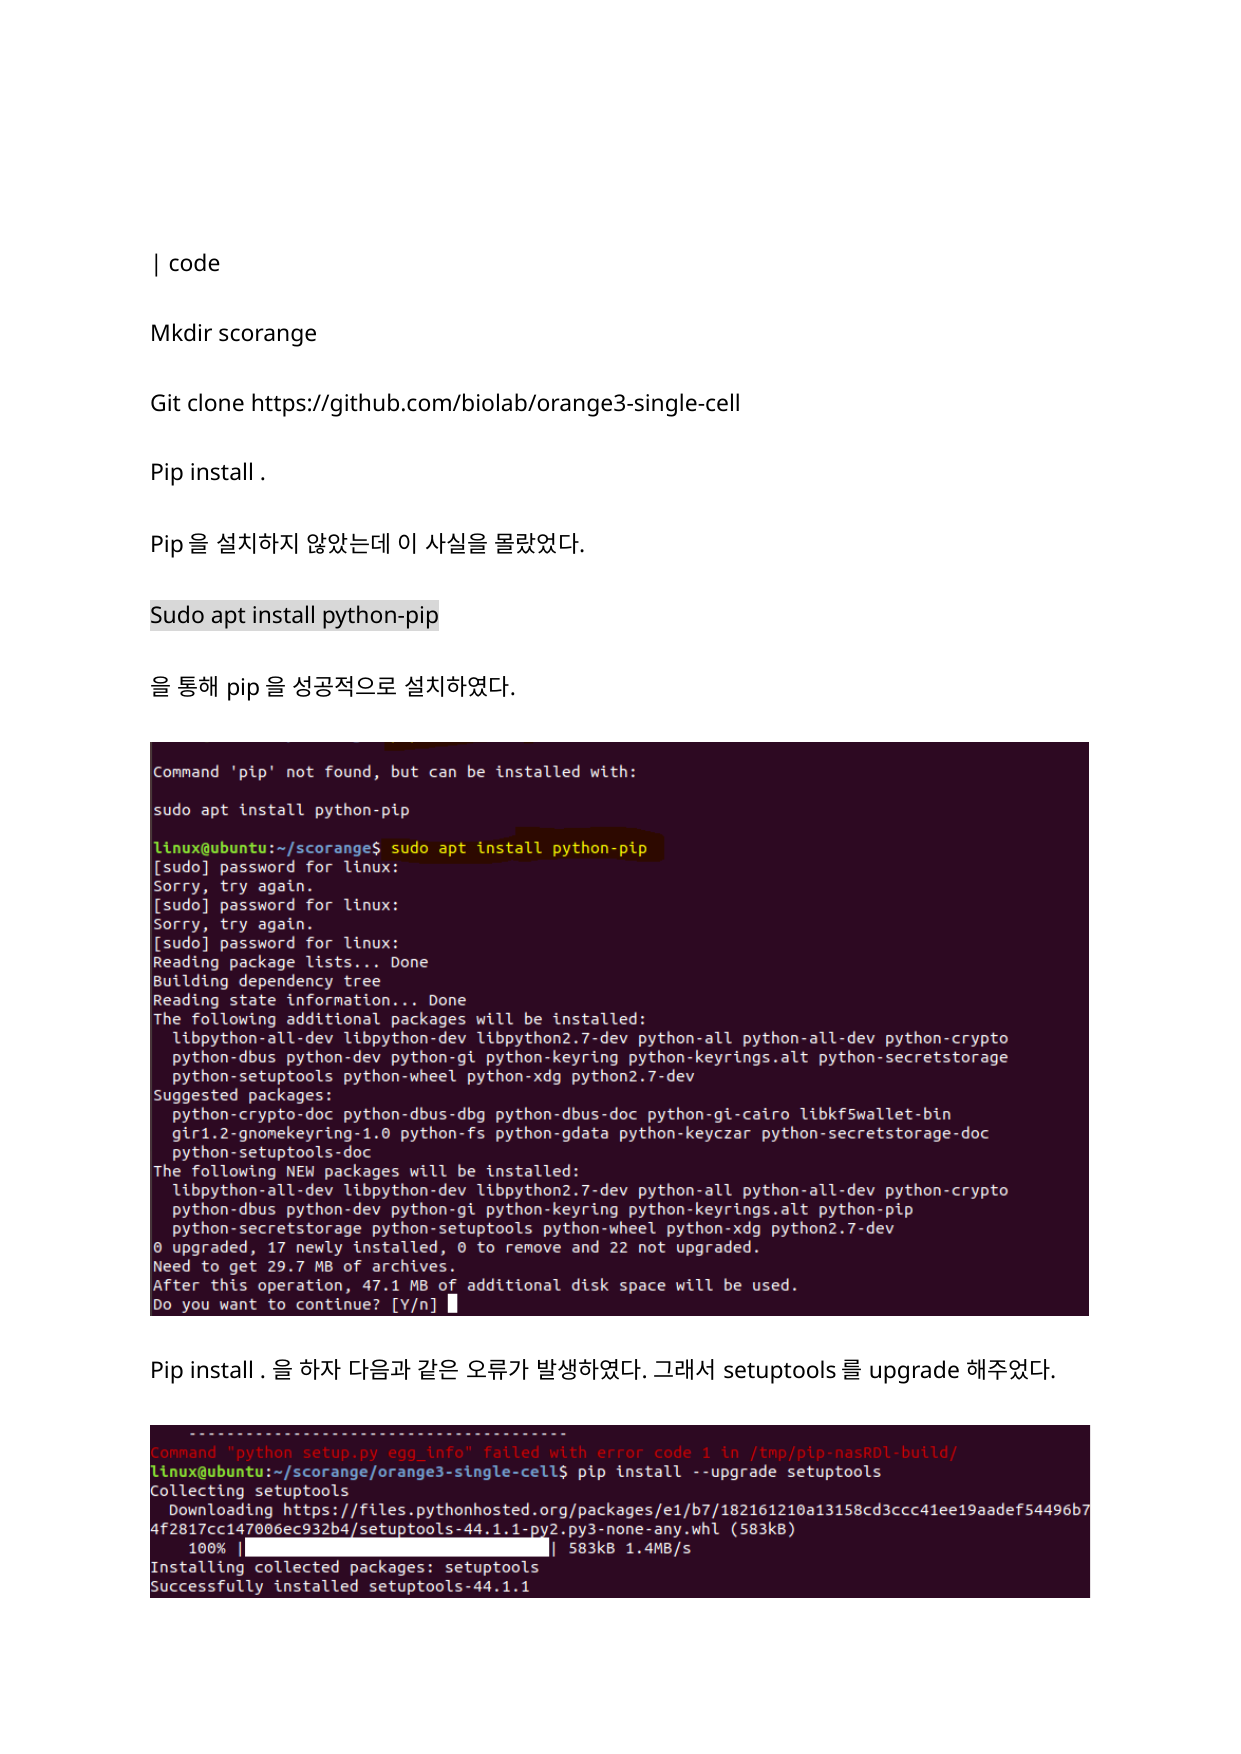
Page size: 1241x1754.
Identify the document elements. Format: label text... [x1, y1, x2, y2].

text Sudo apt install python-pip [150, 599, 1090, 631]
picture [150, 1425, 1091, 1598]
text Pip install . [150, 456, 1090, 488]
text Pip을 설치하지 않았는데 이 사실을 몰랐었다. [150, 526, 1090, 559]
text Pip install . 을 하자 다음과 같은 오류가 발생하였다. 그래서 setuptools를 upgrade 해주었다. [150, 1352, 1090, 1386]
text | code [150, 247, 1090, 278]
picture [150, 742, 1089, 1316]
text Mkdir scorange [150, 317, 1090, 348]
text 을 통해 pip을 성공적으로 설치하였다. [150, 669, 1090, 703]
text Git clone https://github.com/biolab/orange3-single-cell [150, 387, 1090, 418]
